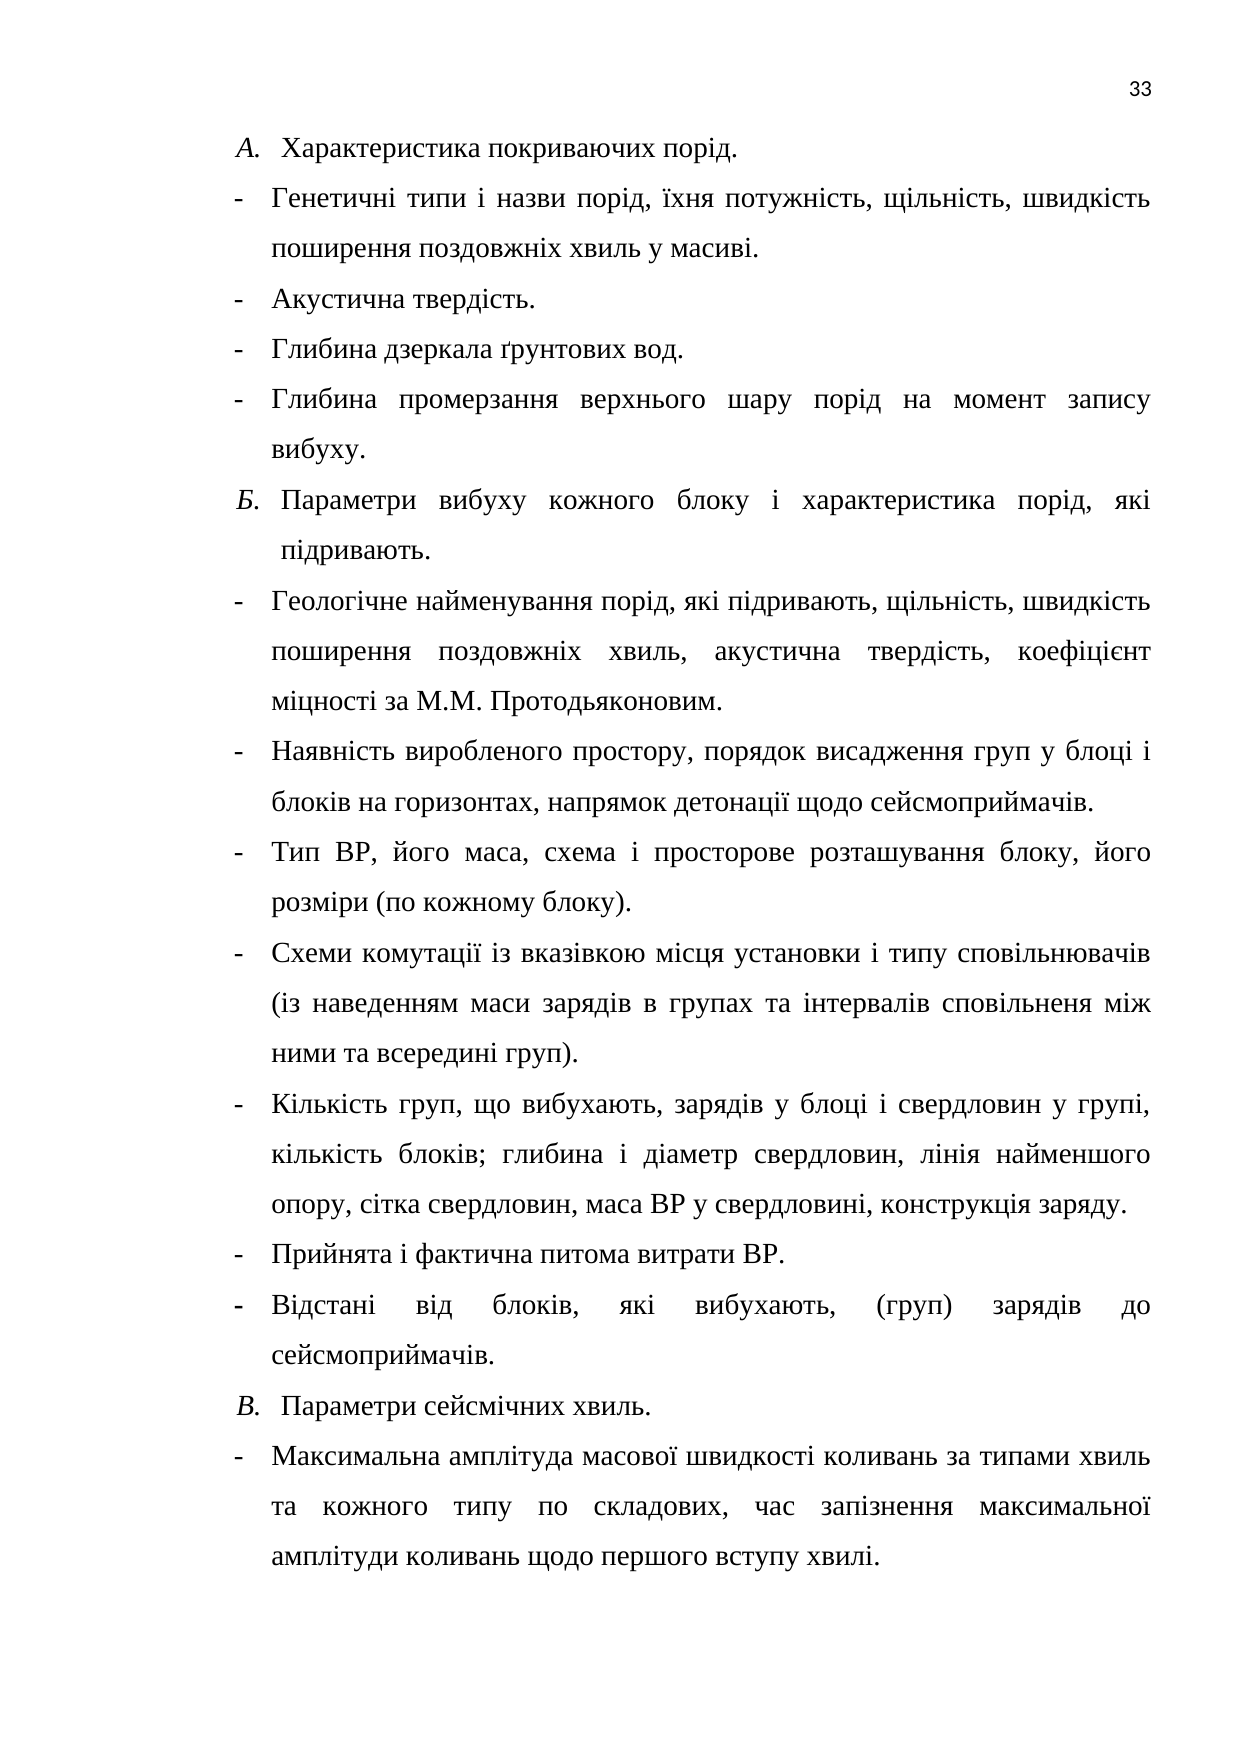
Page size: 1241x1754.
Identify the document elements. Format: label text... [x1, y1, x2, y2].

list Характеристика покриваючих порід. [236, 130, 1152, 163]
list Параметри вибуху кожного блоку і характеристика порід, які підривають. [236, 482, 1152, 566]
list Прийнята і фактична питома витрати ВР. [233, 1237, 1152, 1270]
list Акустична твердість. [233, 281, 1152, 314]
list Геологічне найменування порід, які підривають, щільність, швидкість поширення поздовжніх хвиль, акустична твердість, коефіцієнт міцності за М.М. Протодьяконовим. [233, 583, 1152, 717]
list Схеми комутації із вказівкою місця установки і типу сповільнювачів (із наведенням маси зарядів в групах та інтервалів сповільненя між ними та всередині груп). [233, 935, 1152, 1069]
list Глибина дзеркала ґрунтових вод. [233, 331, 1152, 364]
list Генетичні типи і назви порід, їхня потужність, щільність, швидкість поширення поздовжніх хвиль у масиві. [233, 180, 1152, 264]
list Глибина промерзання верхнього шару порід на момент запису вибуху. [233, 381, 1152, 465]
list Тип ВР, його маса, схема і просторове розташування блоку, його розміри (по кожному блоку). [233, 834, 1152, 918]
list Кількість груп, що вибухають, зарядів у блоці і свердловин у групі, кількість блоків; глибина і діаметр свердловин, лінія найменшого опору, сітка свердловин, маса ВР у свердловині, конструкція заряду. [233, 1086, 1152, 1220]
list Максимальна амплітуда масової швидкості коливань за типами хвиль та кожного типу по складових, час запізнення максимальної амплітуди коливань щодо першого вступу хвилі. [233, 1438, 1152, 1572]
list Відстані від блоків, які вибухають, (груп) зарядів до сейсмоприймачів. [233, 1287, 1152, 1371]
list Наявність виробленого простору, порядок висадження груп у блоці і блоків на горизонтах, напрямок детонації щодо сейсмоприймачів. [233, 733, 1152, 817]
list Параметри сейсмічних хвиль. [236, 1388, 1152, 1421]
